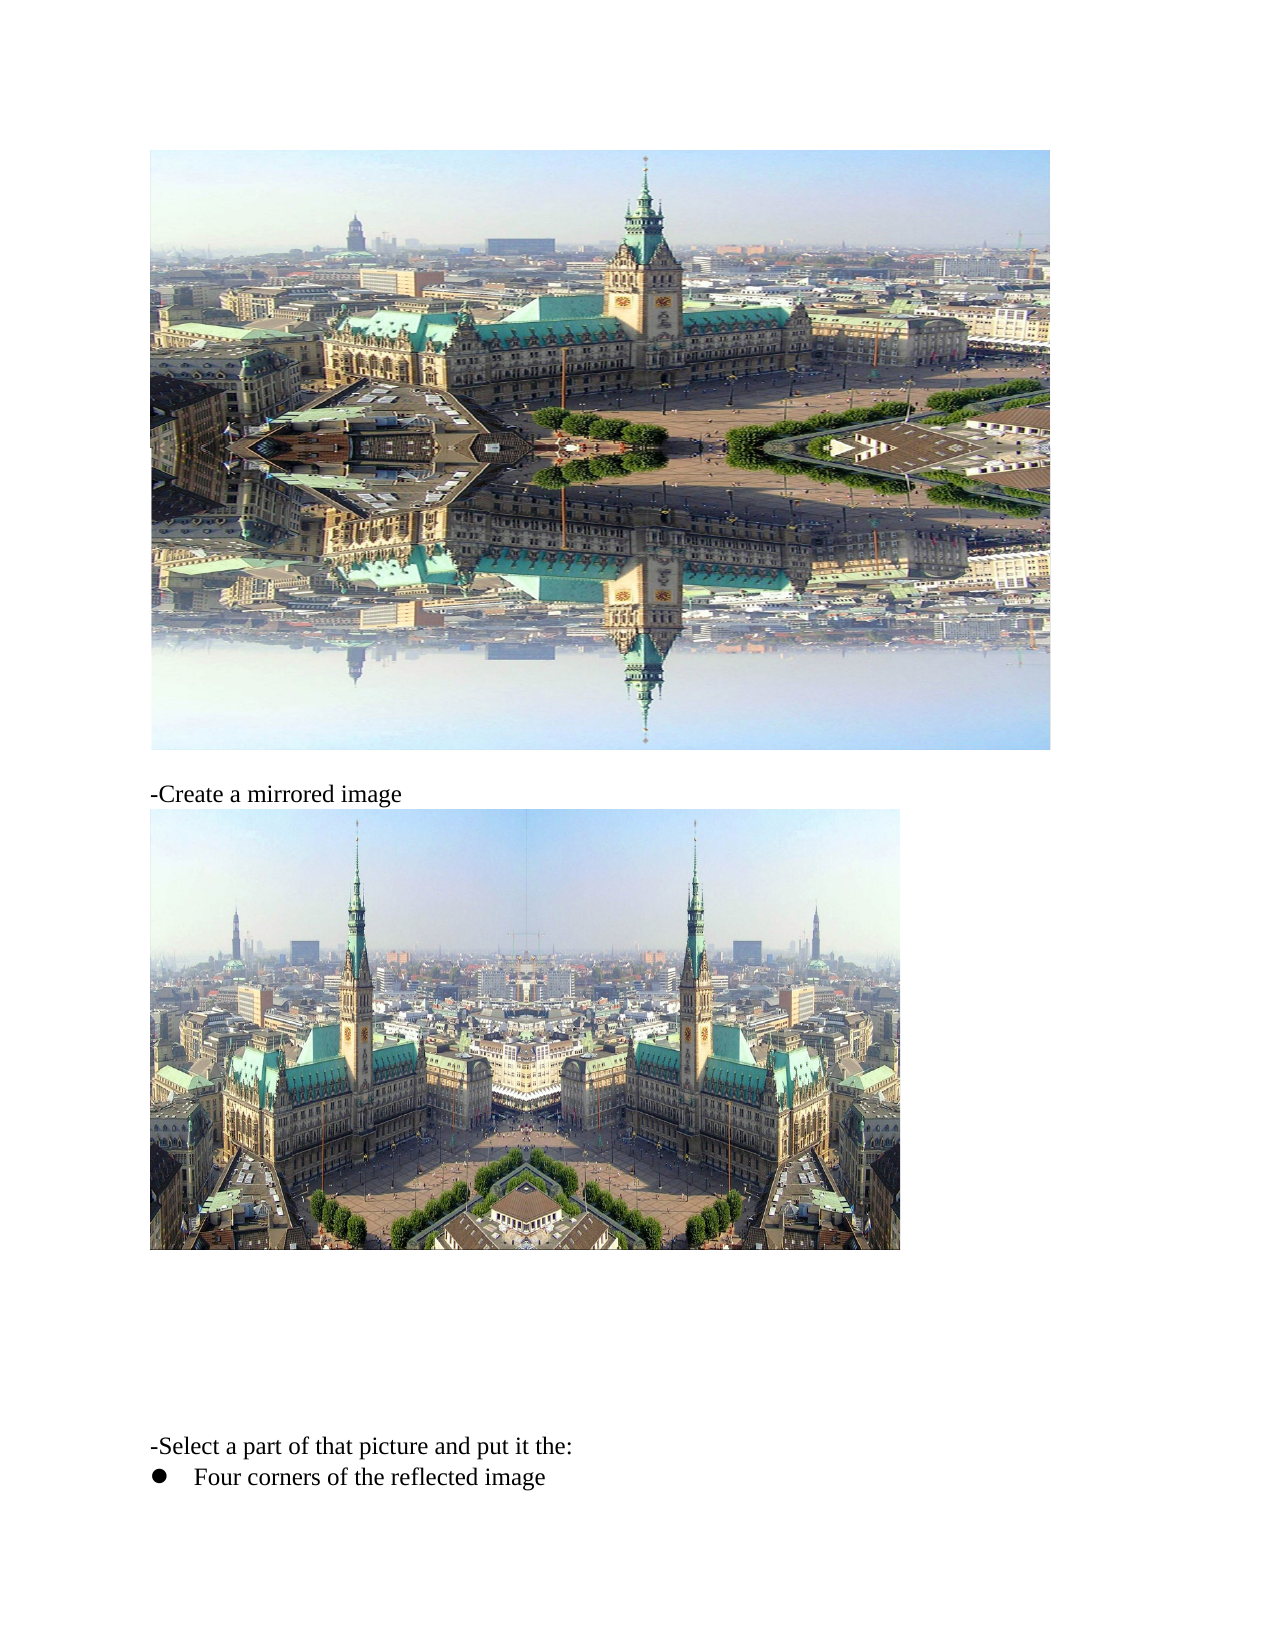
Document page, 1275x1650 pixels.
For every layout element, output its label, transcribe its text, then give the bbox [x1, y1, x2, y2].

text -Create a mirrored image [150, 779, 1125, 807]
picture [150, 809, 901, 1250]
text -Select a part of that picture and put it the: [150, 1431, 1125, 1460]
list Four corners of the reflected image [150, 1462, 1125, 1491]
picture [150, 150, 1050, 750]
